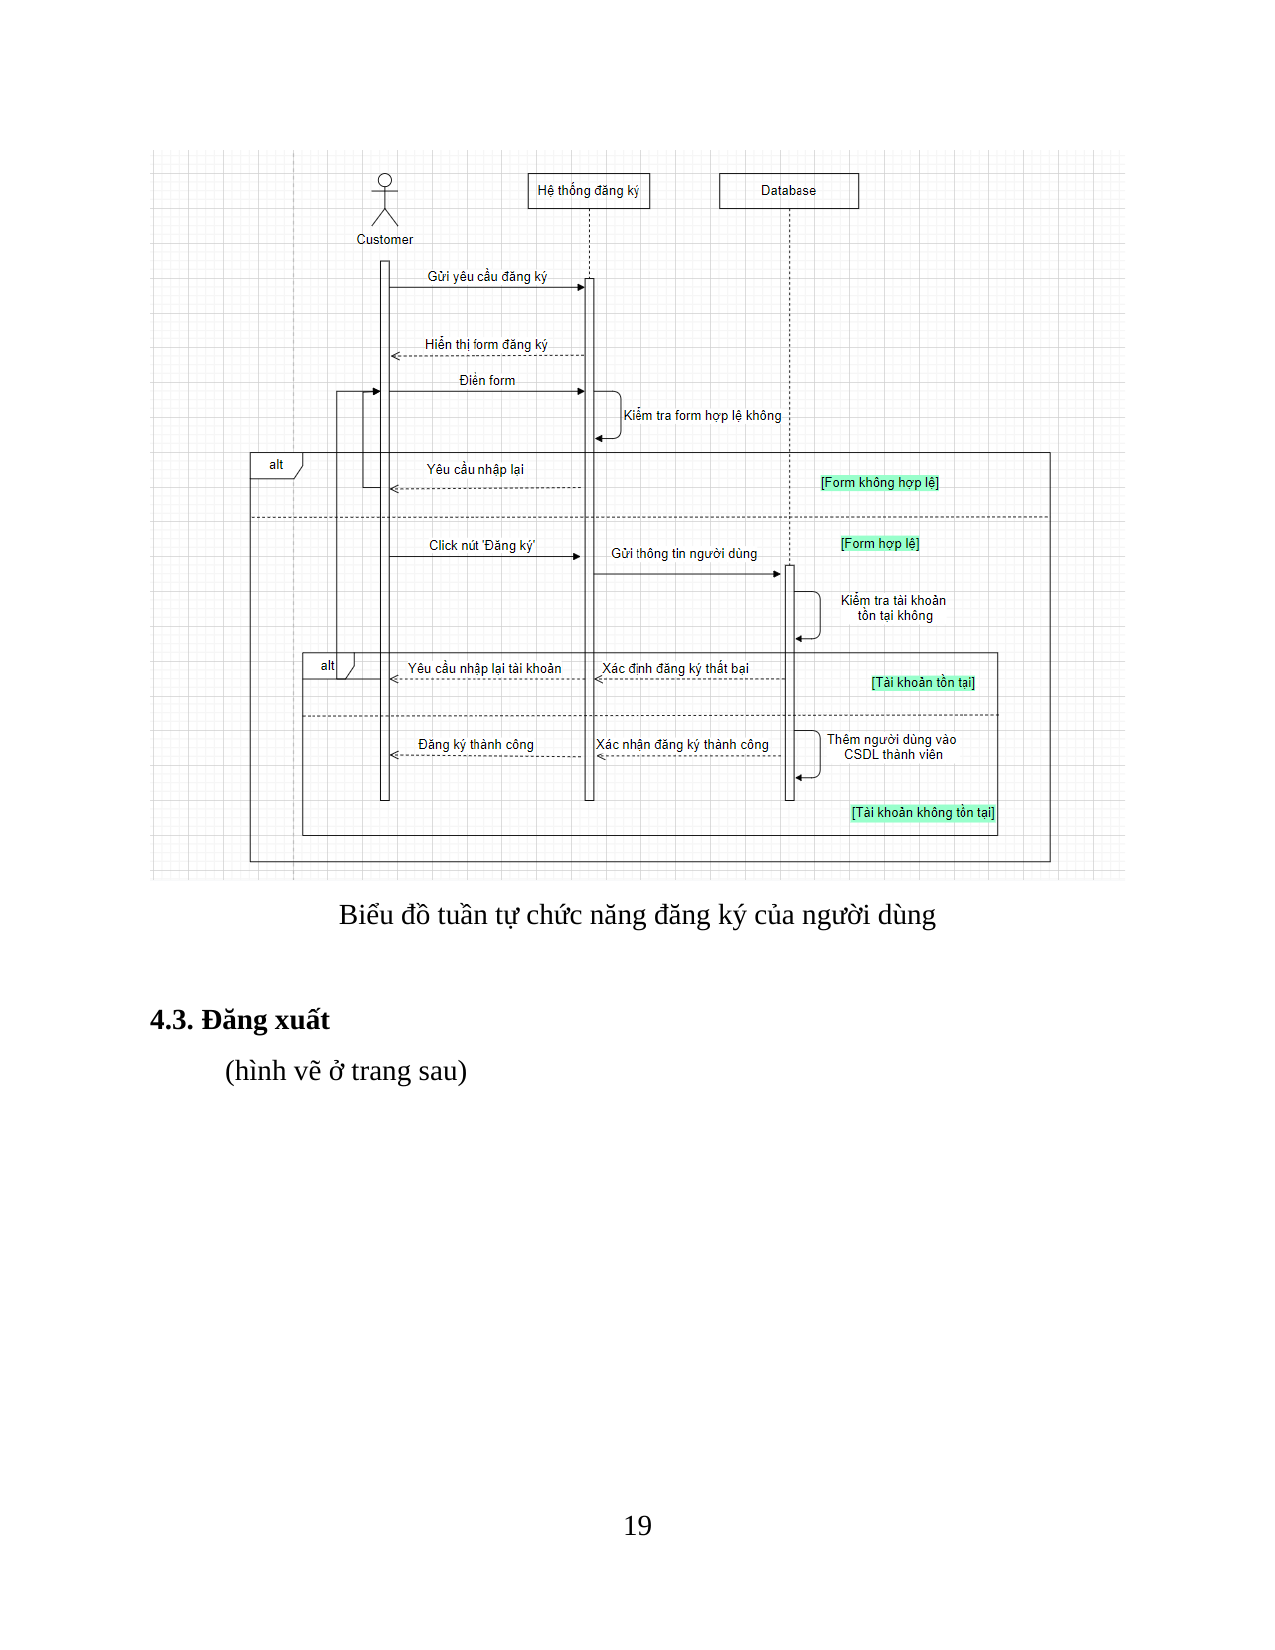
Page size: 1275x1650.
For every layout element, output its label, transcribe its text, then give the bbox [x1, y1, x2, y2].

text Biểu đồ tuần tự chức năng đăng ký của người dùng [150, 897, 1125, 931]
subtitle 4.3. Đăng xuất [150, 1002, 1125, 1036]
text (hình vẽ ở trang sau) [150, 1053, 1125, 1086]
picture [150, 150, 1125, 881]
